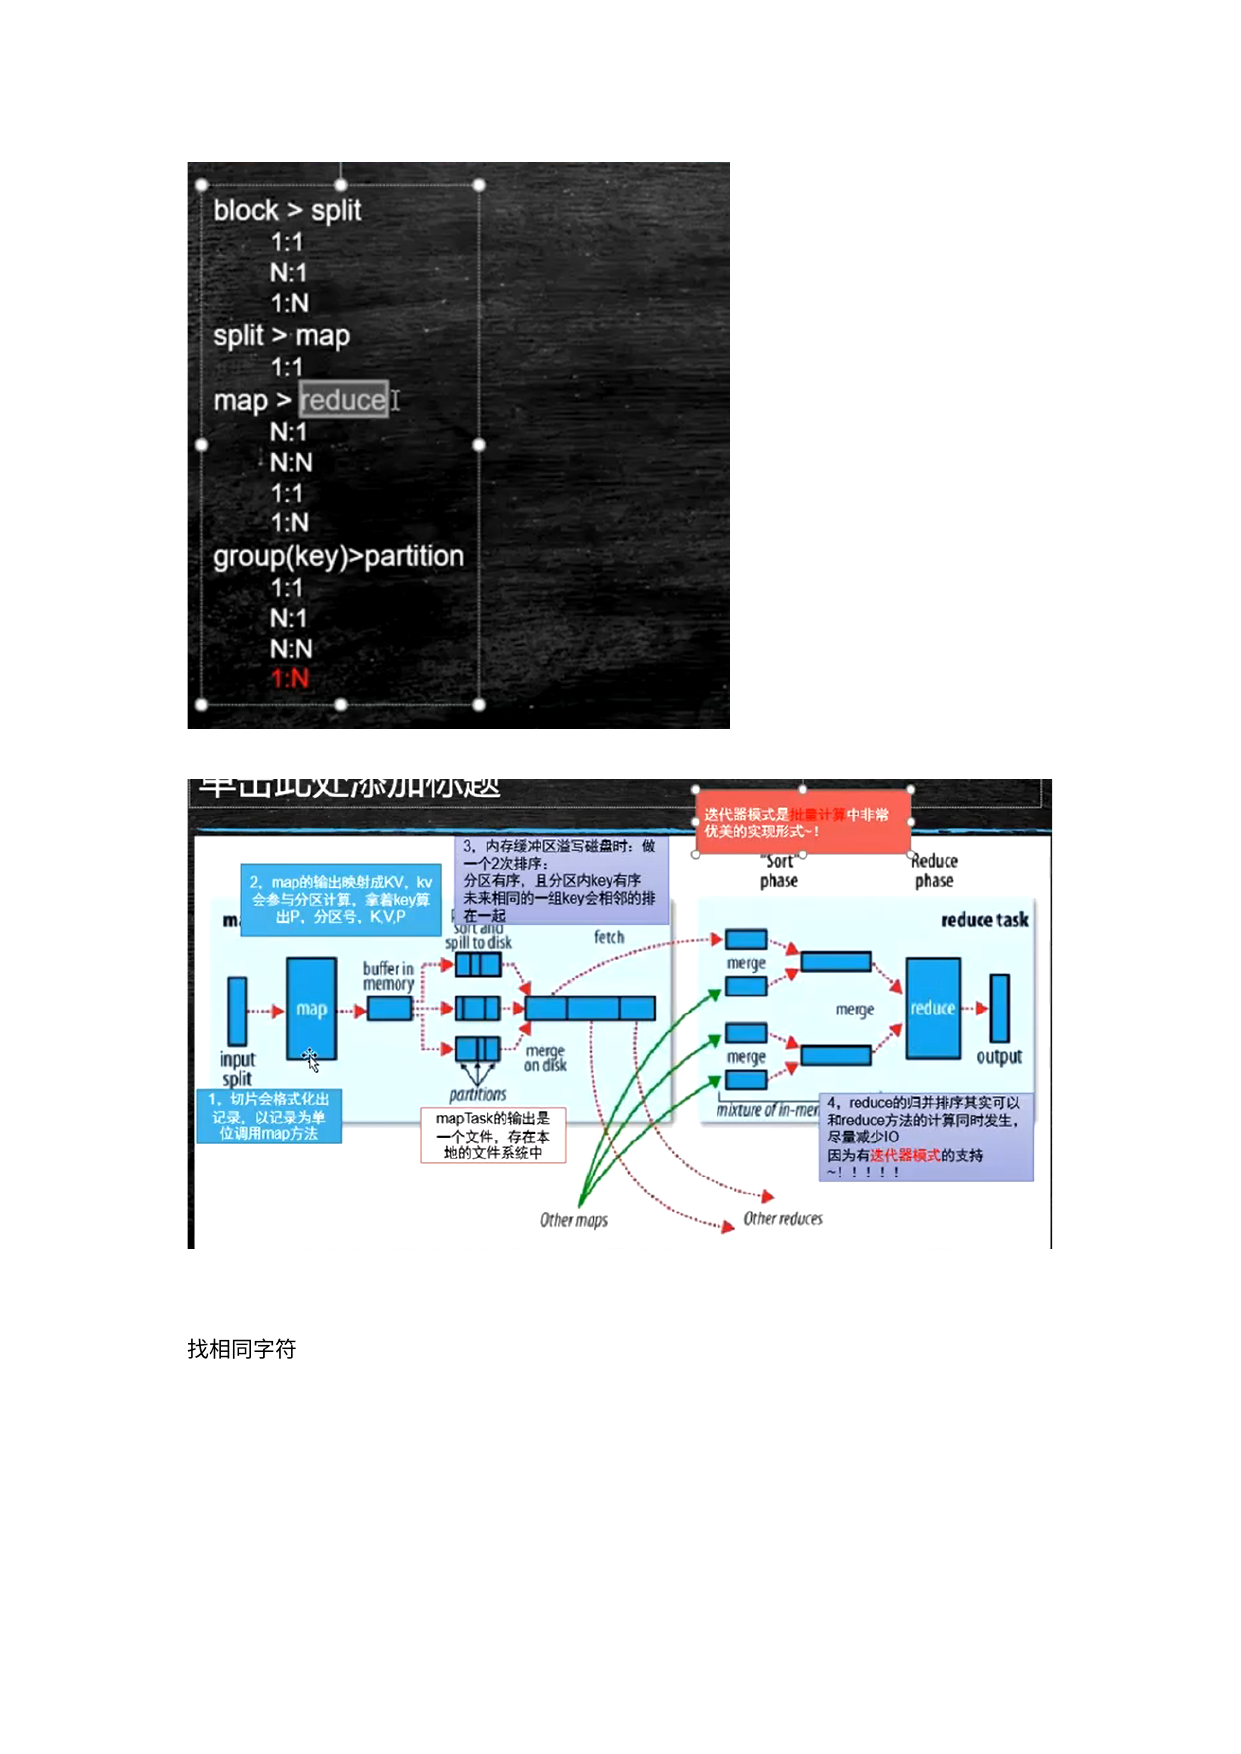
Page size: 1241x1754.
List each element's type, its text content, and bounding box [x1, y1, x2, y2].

text 找相同字符 [187, 1332, 1053, 1364]
picture [187, 779, 1053, 1249]
picture [187, 162, 730, 729]
